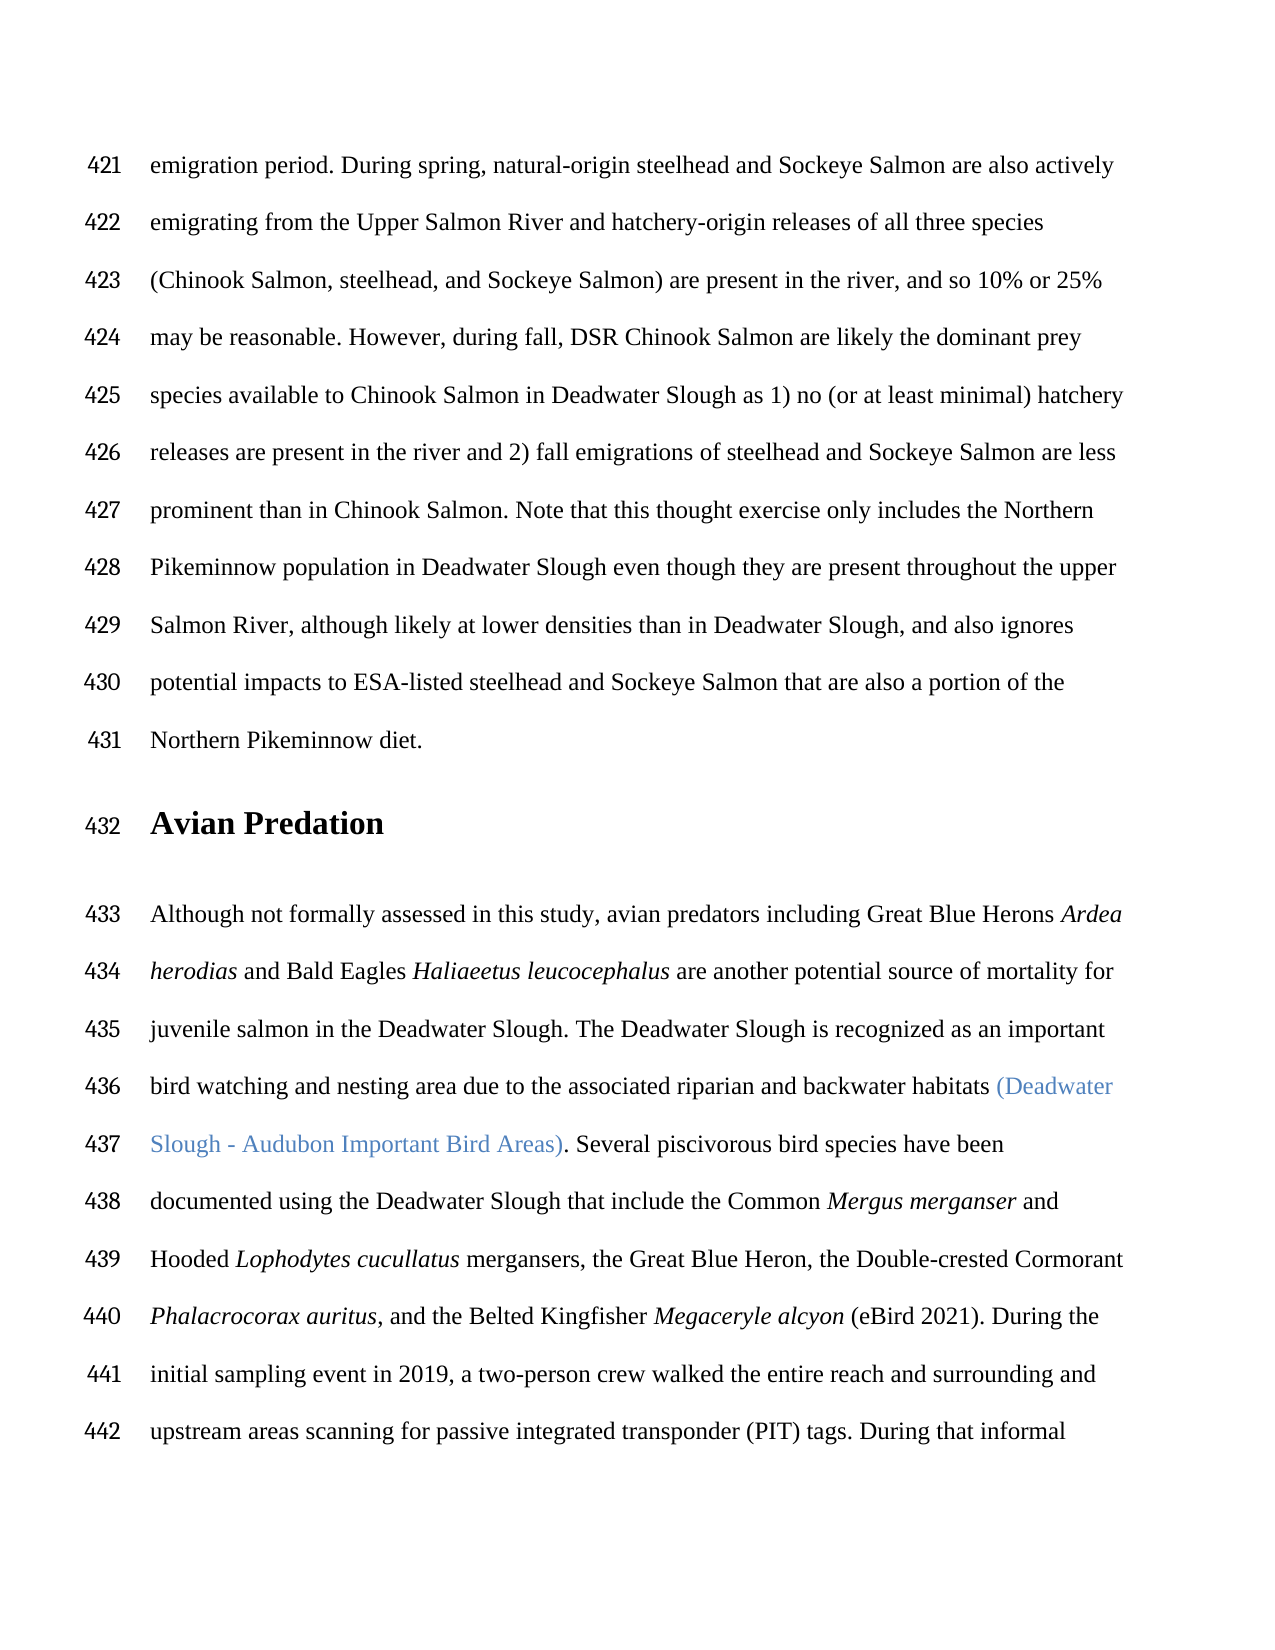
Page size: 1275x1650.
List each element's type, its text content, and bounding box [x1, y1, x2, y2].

subtitle Avian Predation [150, 803, 1125, 842]
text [150, 899, 1125, 1445]
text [150, 150, 1125, 754]
